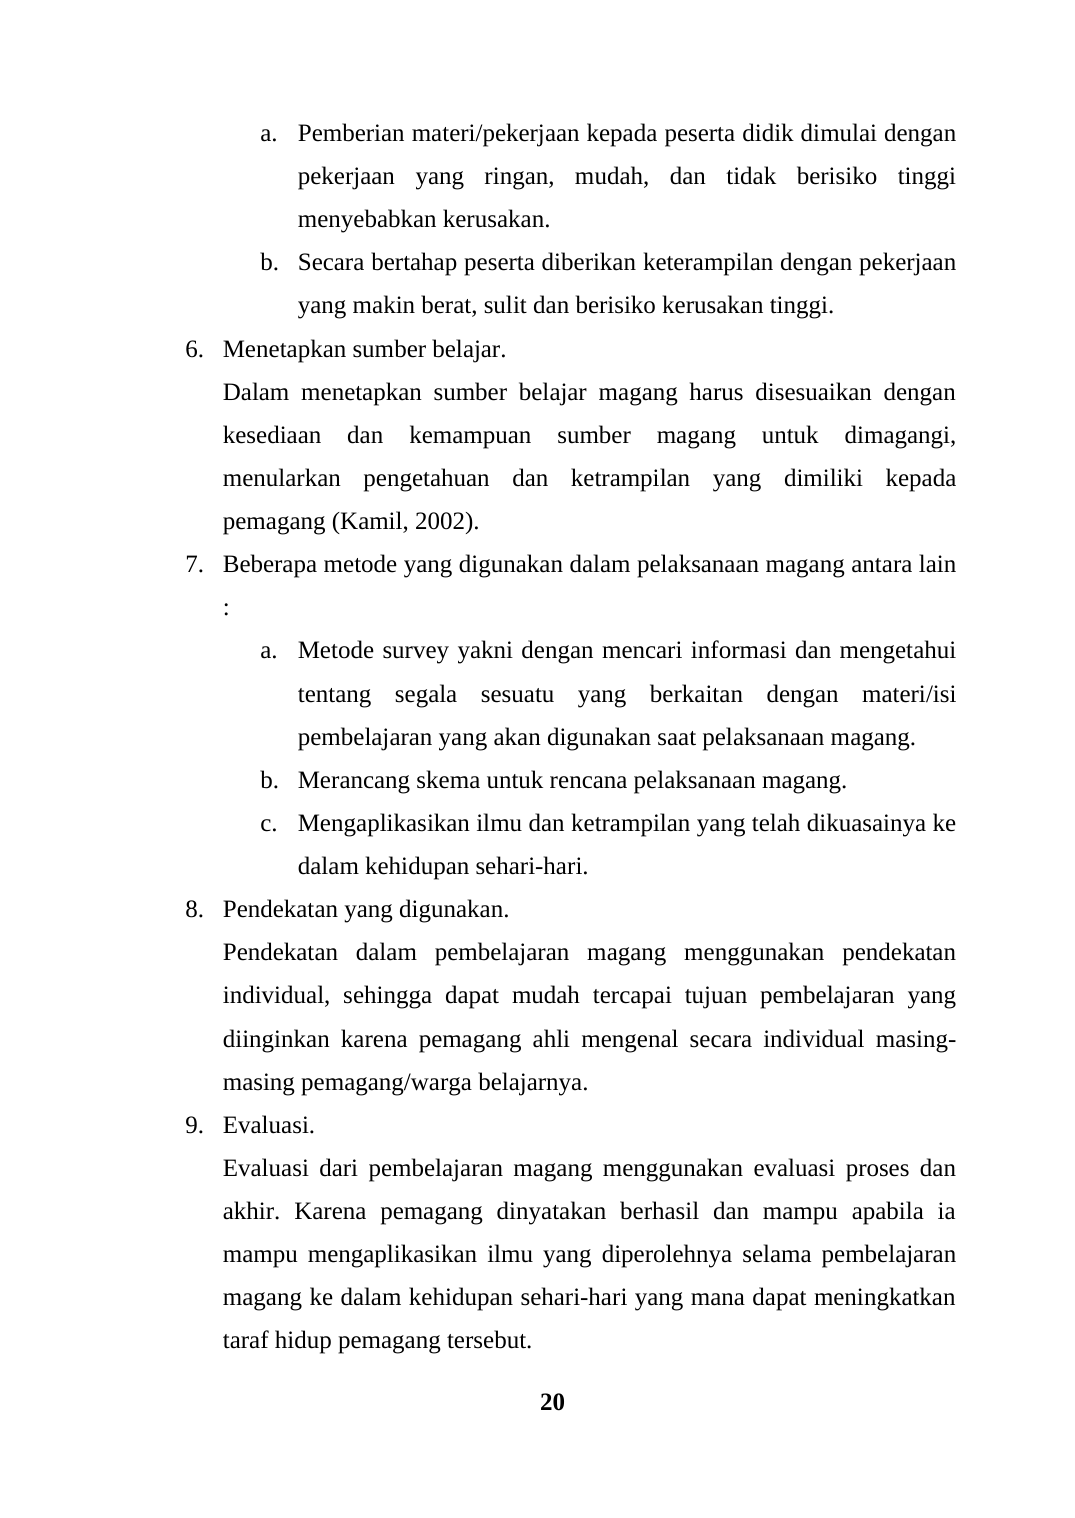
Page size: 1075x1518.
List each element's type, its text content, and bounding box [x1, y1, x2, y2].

list Pendekatan dalam pembelajaran magang menggunakan pendekatan individual, sehingga dapat mudah tercapai tujuan pembelajaran yang diinginkan karena pemagang ahli mengenal secara individual masing-masing pemagang/warga belajarnya. [223, 937, 957, 1096]
list Pendekatan yang digunakan. [185, 894, 957, 923]
list Mengaplikasikan ilmu dan ketrampilan yang telah dikuasainya ke dalam kehidupan sehari-hari. [260, 808, 957, 880]
list Secara bertahap peserta diberikan keterampilan dengan pekerjaan yang makin berat, sulit dan berisiko kerusakan tinggi. [260, 247, 957, 319]
list Beberapa metode yang digunakan dalam pelaksanaan magang antara lain : [185, 549, 957, 621]
list Dalam menetapkan sumber belajar magang harus disesuaikan dengan kesediaan dan kemampuan sumber magang untuk dimagangi, menularkan pengetahuan dan ketrampilan yang dimiliki kepada pemagang (Kamil, 2002). [223, 377, 957, 535]
list Pemberian materi/pekerjaan kepada peserta didik dimulai dengan pekerjaan yang ringan, mudah, dan tidak berisiko tinggi menyebabkan kerusakan. [260, 118, 957, 233]
list Metode survey yakni dengan mencari informasi dan mengetahui tentang segala sesuatu yang berkaitan dengan materi/isi pembelajaran yang akan digunakan saat pelaksanaan magang. [260, 636, 957, 751]
list Menetapkan sumber belajar. [185, 334, 957, 362]
list Evaluasi dari pembelajaran magang menggunakan evaluasi proses dan akhir. Karena pemagang dinyatakan berhasil dan mampu apabila ia mampu mengaplikasikan ilmu yang diperolehnya selama pembelajaran magang ke dalam kehidupan sehari-hari yang mana dapat meningkatkan taraf hidup pemagang tersebut. [223, 1153, 957, 1354]
list Evaluasi. [185, 1110, 957, 1139]
list Merancang skema untuk rencana pelaksanaan magang. [260, 765, 957, 794]
